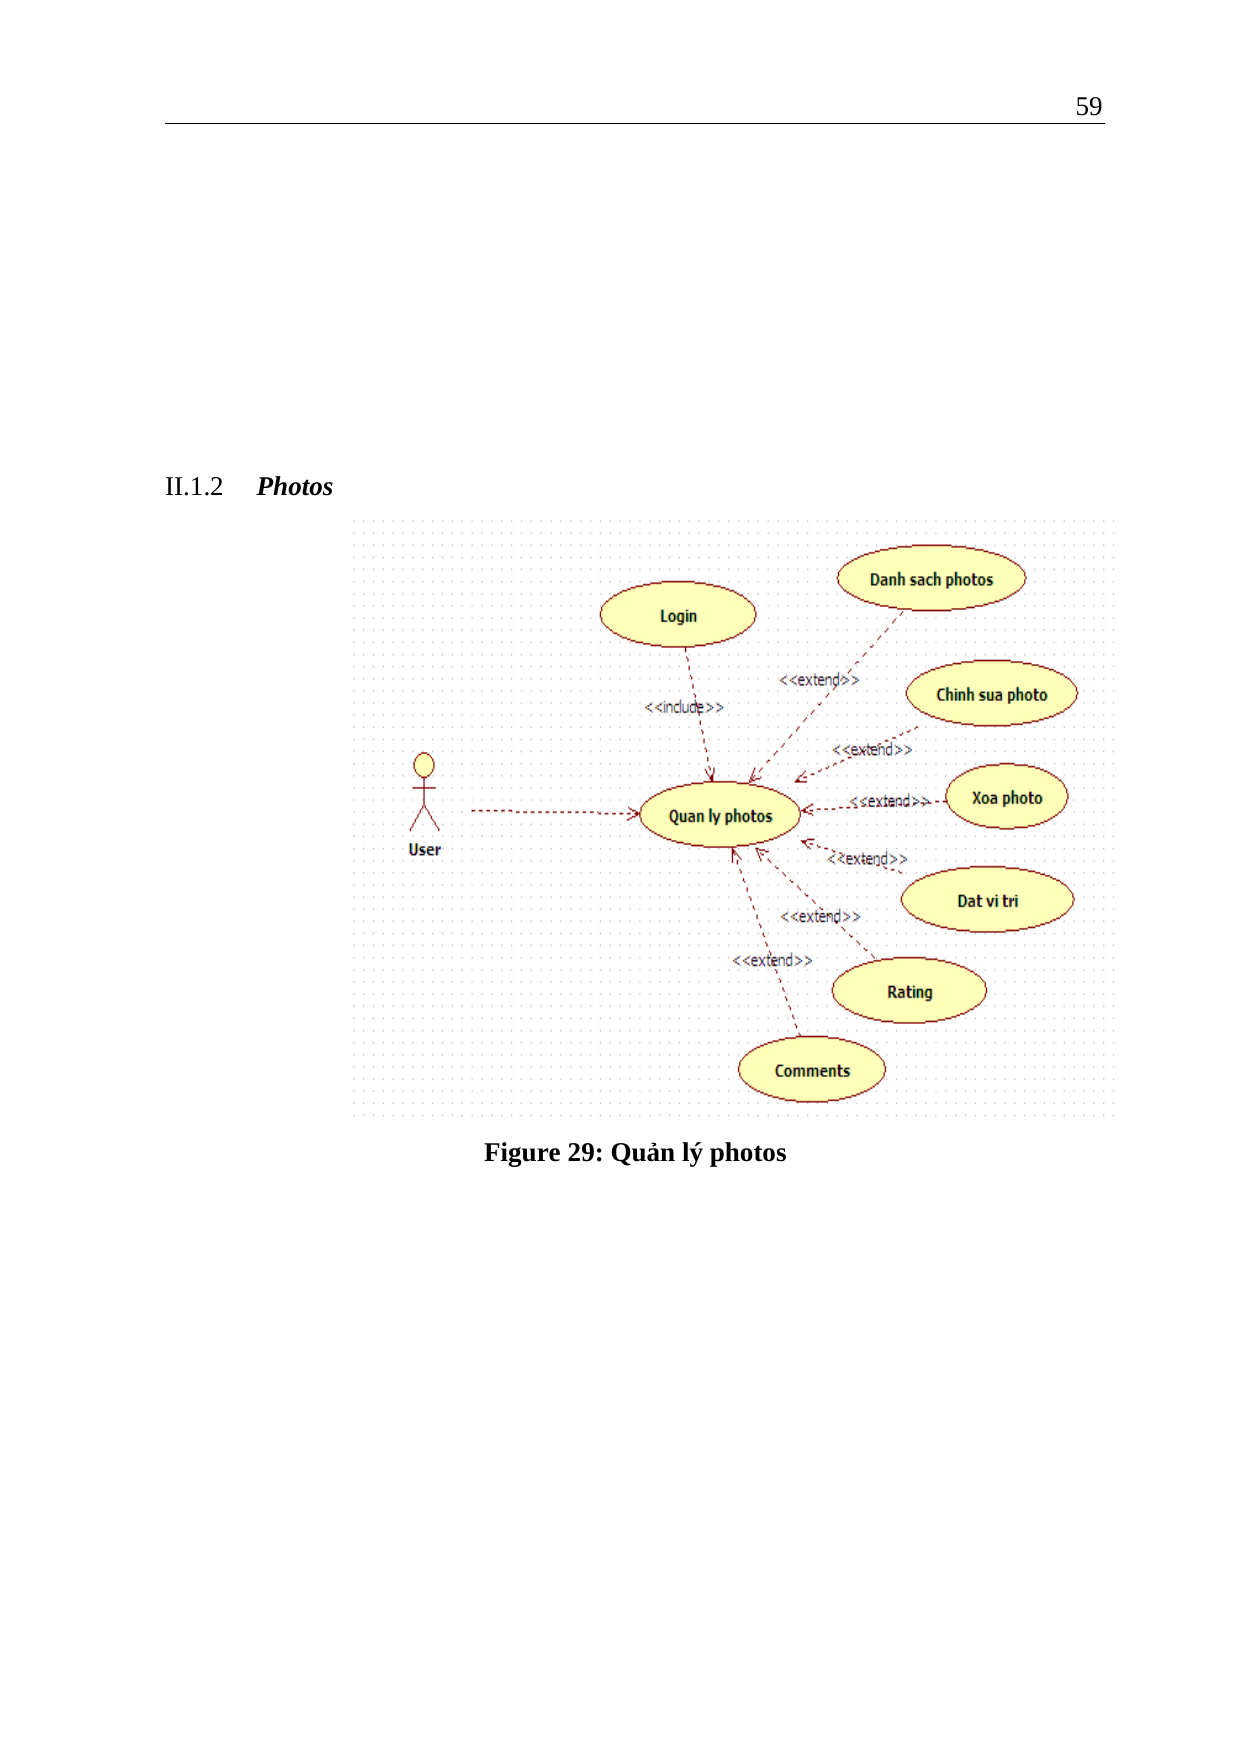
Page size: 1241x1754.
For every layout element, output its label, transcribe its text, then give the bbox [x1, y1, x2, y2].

picture [352, 516, 1118, 1121]
subtitle Photos [165, 470, 1105, 501]
